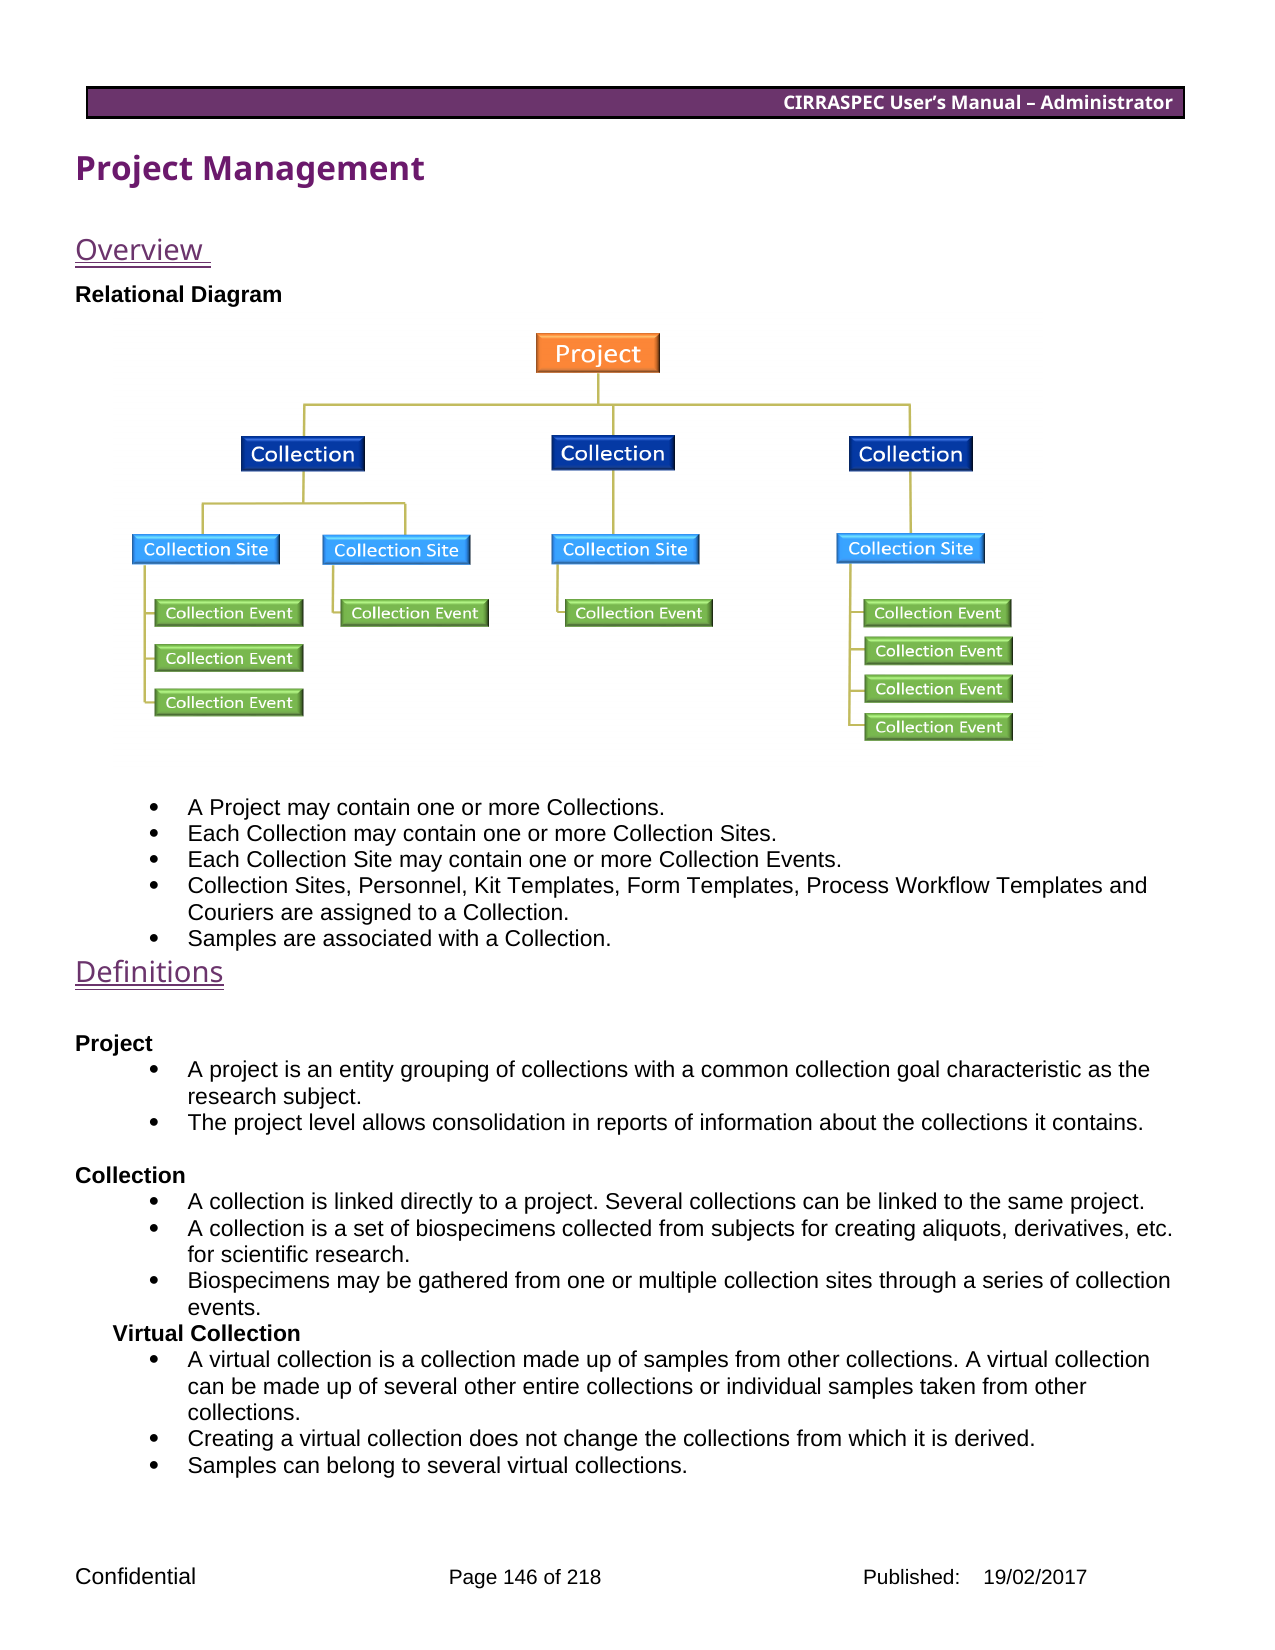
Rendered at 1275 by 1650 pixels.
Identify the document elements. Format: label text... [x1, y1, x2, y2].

subtitle Project Management [75, 145, 1181, 190]
list A collection is a set of biospecimens collected from subjects for creating aliquots, derivatives, etc. for scientific research. [150, 1214, 1181, 1267]
text Virtual Collection [112, 1320, 1181, 1346]
subtitle Definitions [75, 952, 1181, 991]
list Biospecimens may be gathered from one or multiple collection sites through a series of collection events. [150, 1267, 1181, 1320]
text Collection [75, 1162, 1181, 1188]
list A Project may contain one or more Collections. [150, 793, 1181, 820]
subtitle Overview [75, 229, 1181, 269]
list A collection is linked directly to a project. Several collections can be linked to the same project. [150, 1188, 1181, 1214]
list Each Collection Site may contain one or more Collection Events. [150, 846, 1181, 872]
list Creating a virtual collection does not change the collections from which it is derived. [150, 1425, 1181, 1452]
list Samples can belong to several virtual collections. [150, 1452, 1181, 1478]
text Project [75, 1030, 1181, 1056]
list Each Collection may contain one or more Collection Sites. [150, 820, 1181, 846]
list The project level allows consolidation in reports of information about the collections it contains. [150, 1109, 1181, 1136]
list Samples are associated with a Collection. [150, 925, 1181, 952]
picture [112, 307, 1044, 767]
list A virtual collection is a collection made up of samples from other collections. A virtual collection can be made up of several other entire collections or individual samples taken from other collections. [150, 1346, 1181, 1425]
text Relational Diagram [75, 281, 1181, 308]
list Collection Sites, Personnel, Kit Templates, Form Templates, Process Workflow Templates and Couriers are assigned to a Collection. [150, 872, 1181, 925]
list A project is an entity grouping of collections with a common collection goal characteristic as the research subject. [150, 1056, 1181, 1109]
